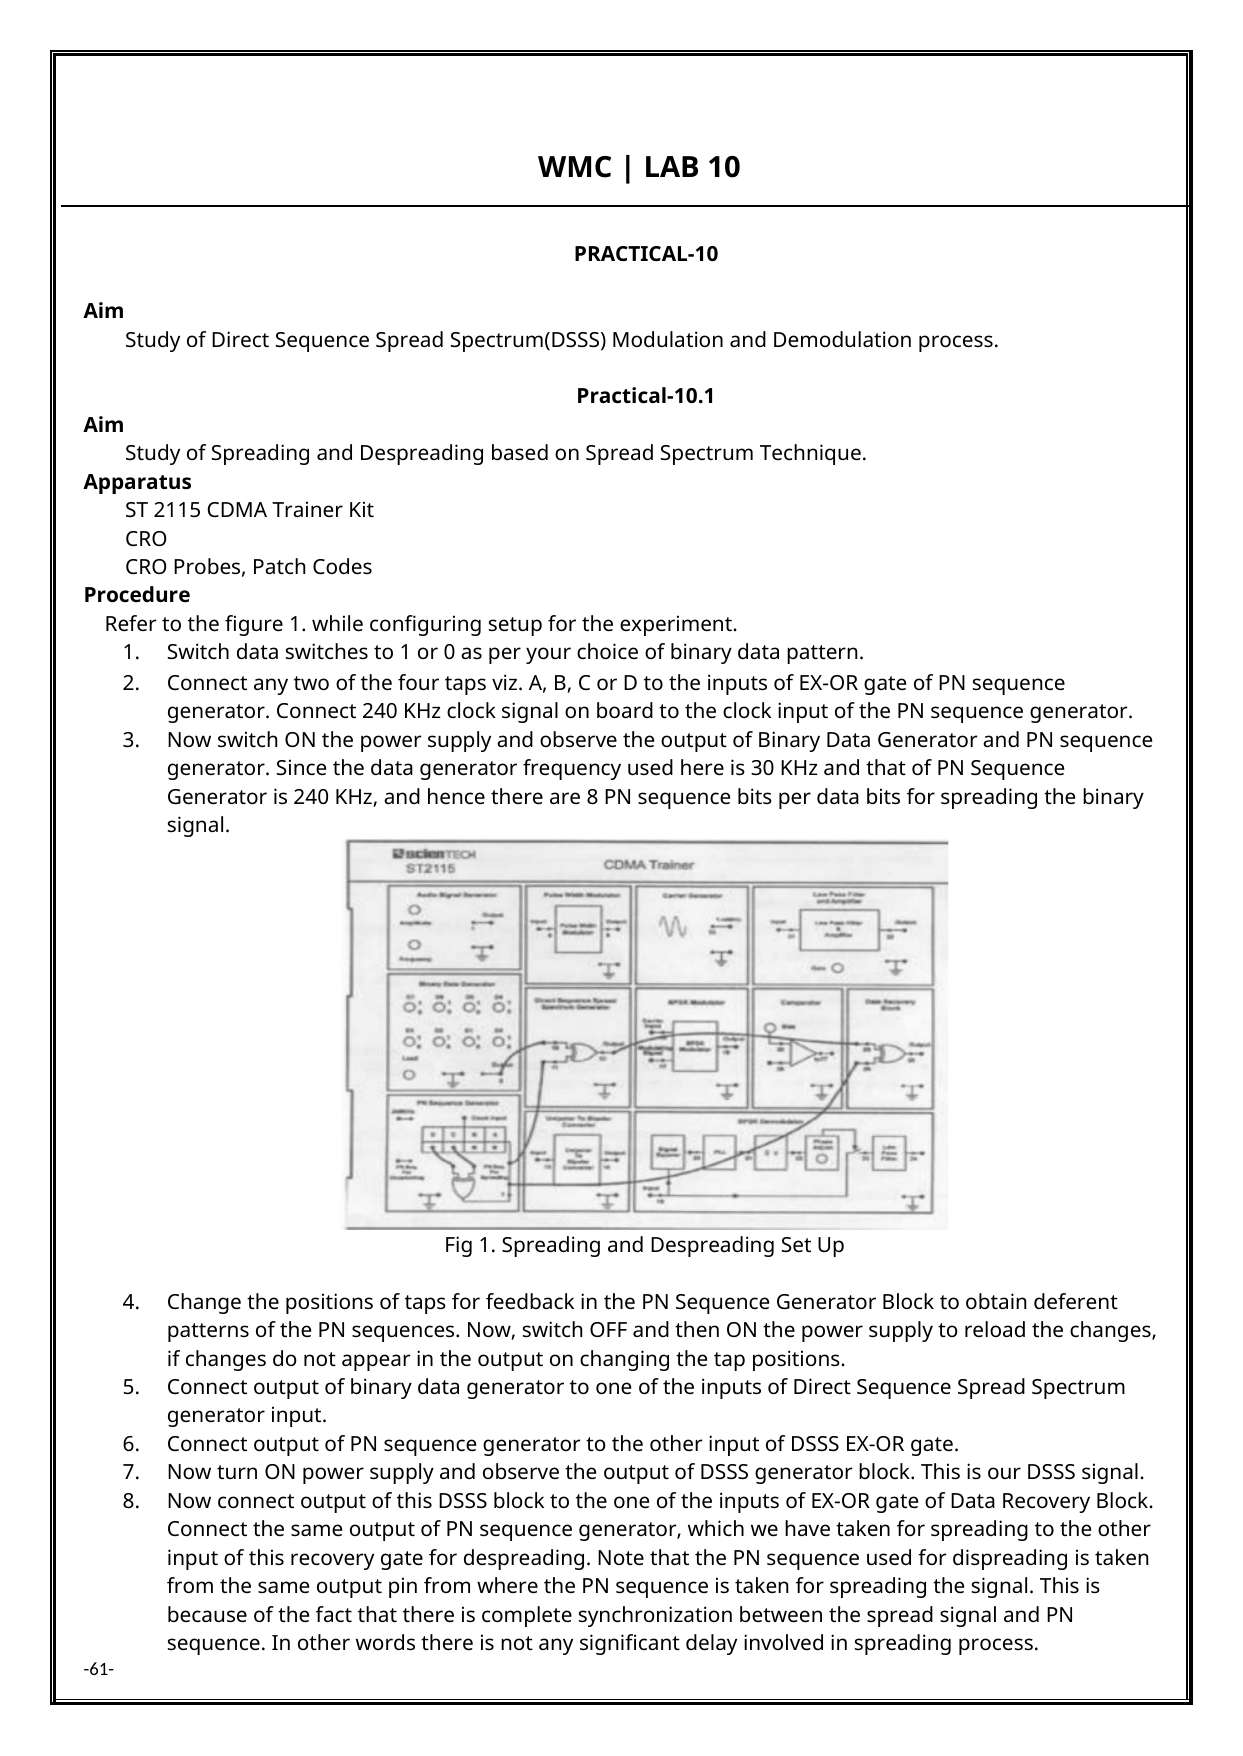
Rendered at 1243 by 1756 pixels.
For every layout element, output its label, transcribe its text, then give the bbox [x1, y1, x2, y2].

text Study of Spreading and Despreading based on Spread Spectrum Technique. [104, 438, 1167, 467]
list Fig 1. Spreading and Despreading Set Up [122, 1230, 1167, 1258]
text CRO [104, 524, 1167, 552]
list Connect output of binary data generator to one of the inputs of Direct Sequence Spread Spectrum generator input. [122, 1372, 1167, 1429]
list Change the positions of taps for feedback in the PN Sequence Generator Block to obtain deferent patterns of the PN sequences. Now, switch OFF and then ON the power supply to reload the changes, if changes do not appear in the output on changing the tap positions. [122, 1287, 1167, 1372]
text Aim [83, 410, 1167, 438]
text Study of Direct Sequence Spread Spectrum(DSSS) Modulation and Demodulation process. [104, 325, 1167, 353]
text WMC | LAB 10 [83, 146, 1167, 186]
picture [340, 838, 949, 1230]
list Connect any two of the four taps viz. A, B, C or D to the inputs of EX-OR gate of PN sequence generator. Connect 240 KHz clock signal on board to the clock input of the PN sequence generator. [122, 668, 1167, 725]
list Now turn ON power supply and observe the output of DSSS generator block. This is our DSSS signal. [122, 1457, 1167, 1486]
text Practical-10.1 [104, 382, 1167, 410]
list Connect output of PN sequence generator to the other input of DSSS EX-OR gate. [122, 1429, 1167, 1457]
list Now switch ON the power supply and observe the output of Binary Data Generator and PN sequence generator. Since the data generator frequency used here is 30 KHz and that of PN Sequence Generator is 240 KHz, and hence there are 8 PN sequence bits per data bits for spreading the binary signal. [122, 725, 1167, 839]
list Now connect output of this DSSS block to the one of the inputs of EX-OR gate of Data Recovery Block. Connect the same output of PN sequence generator, which we have taken for spreading to the other input of this recovery gate for despreading. Note that the PN sequence used for dispreading is taken from the same output pin from where the PN sequence is taken for spreading the signal. This is because of the fact that there is complete synchronization between the spread signal and PN sequence. In other words there is not any significant delay involved in spreading process. [122, 1486, 1167, 1657]
text CRO Probes, Patch Codes [104, 552, 1167, 581]
text PRACTICAL-10 [104, 239, 1167, 268]
text Refer to the figure 1. while configuring setup for the experiment. [104, 609, 1167, 637]
text Apparatus [83, 467, 1167, 495]
text Procedure [83, 581, 1167, 609]
text Aim [83, 296, 1167, 325]
text ST 2115 CDMA Trainer Kit [104, 495, 1167, 524]
list Switch data switches to 1 or 0 as per your choice of binary data pattern. [122, 637, 1067, 666]
